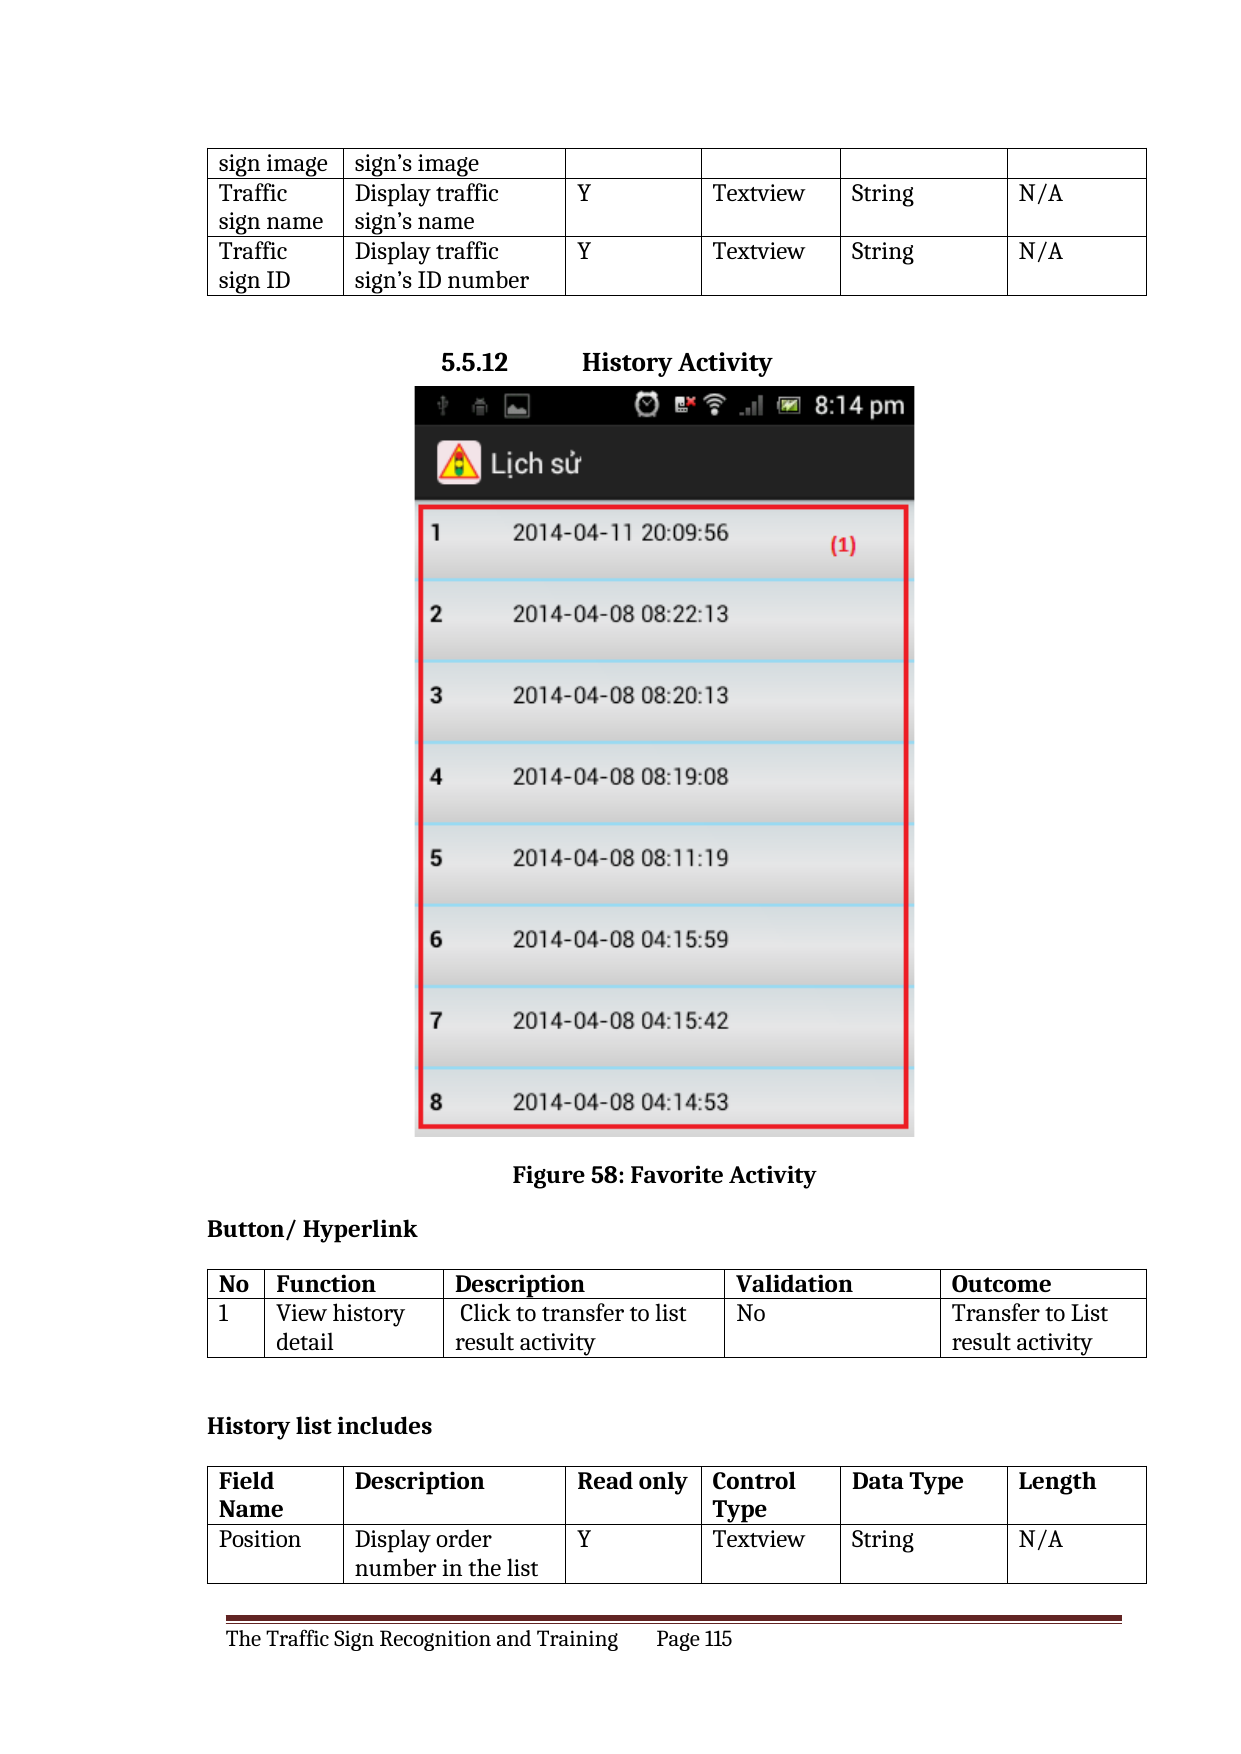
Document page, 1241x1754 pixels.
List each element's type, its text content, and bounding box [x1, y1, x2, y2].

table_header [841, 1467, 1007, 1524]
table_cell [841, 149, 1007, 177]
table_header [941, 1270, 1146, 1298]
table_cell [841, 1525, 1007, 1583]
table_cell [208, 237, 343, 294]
picture [414, 386, 915, 1137]
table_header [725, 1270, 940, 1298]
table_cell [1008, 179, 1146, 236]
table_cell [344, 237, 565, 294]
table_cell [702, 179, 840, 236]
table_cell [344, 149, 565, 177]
text History list includes [207, 1412, 1122, 1440]
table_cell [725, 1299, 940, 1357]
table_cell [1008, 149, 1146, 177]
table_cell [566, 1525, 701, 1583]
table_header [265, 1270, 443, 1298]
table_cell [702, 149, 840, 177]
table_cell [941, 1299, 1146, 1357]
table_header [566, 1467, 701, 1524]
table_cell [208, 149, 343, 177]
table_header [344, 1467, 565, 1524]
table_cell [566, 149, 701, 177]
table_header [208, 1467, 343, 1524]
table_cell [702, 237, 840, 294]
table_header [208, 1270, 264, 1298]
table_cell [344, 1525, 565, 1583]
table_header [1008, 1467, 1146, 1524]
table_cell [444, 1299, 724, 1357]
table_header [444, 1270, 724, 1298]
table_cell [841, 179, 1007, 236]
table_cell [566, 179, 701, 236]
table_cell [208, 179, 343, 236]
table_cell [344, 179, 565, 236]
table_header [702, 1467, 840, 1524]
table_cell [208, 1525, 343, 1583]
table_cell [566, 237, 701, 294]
text Figure 58: Favorite Activity [207, 1161, 1122, 1189]
subtitle History Activity [441, 347, 1122, 378]
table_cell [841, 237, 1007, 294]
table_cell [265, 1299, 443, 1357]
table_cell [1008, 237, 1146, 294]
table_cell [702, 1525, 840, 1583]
text Button/ Hyperlink [207, 1214, 1122, 1243]
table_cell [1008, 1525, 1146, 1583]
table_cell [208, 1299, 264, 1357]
